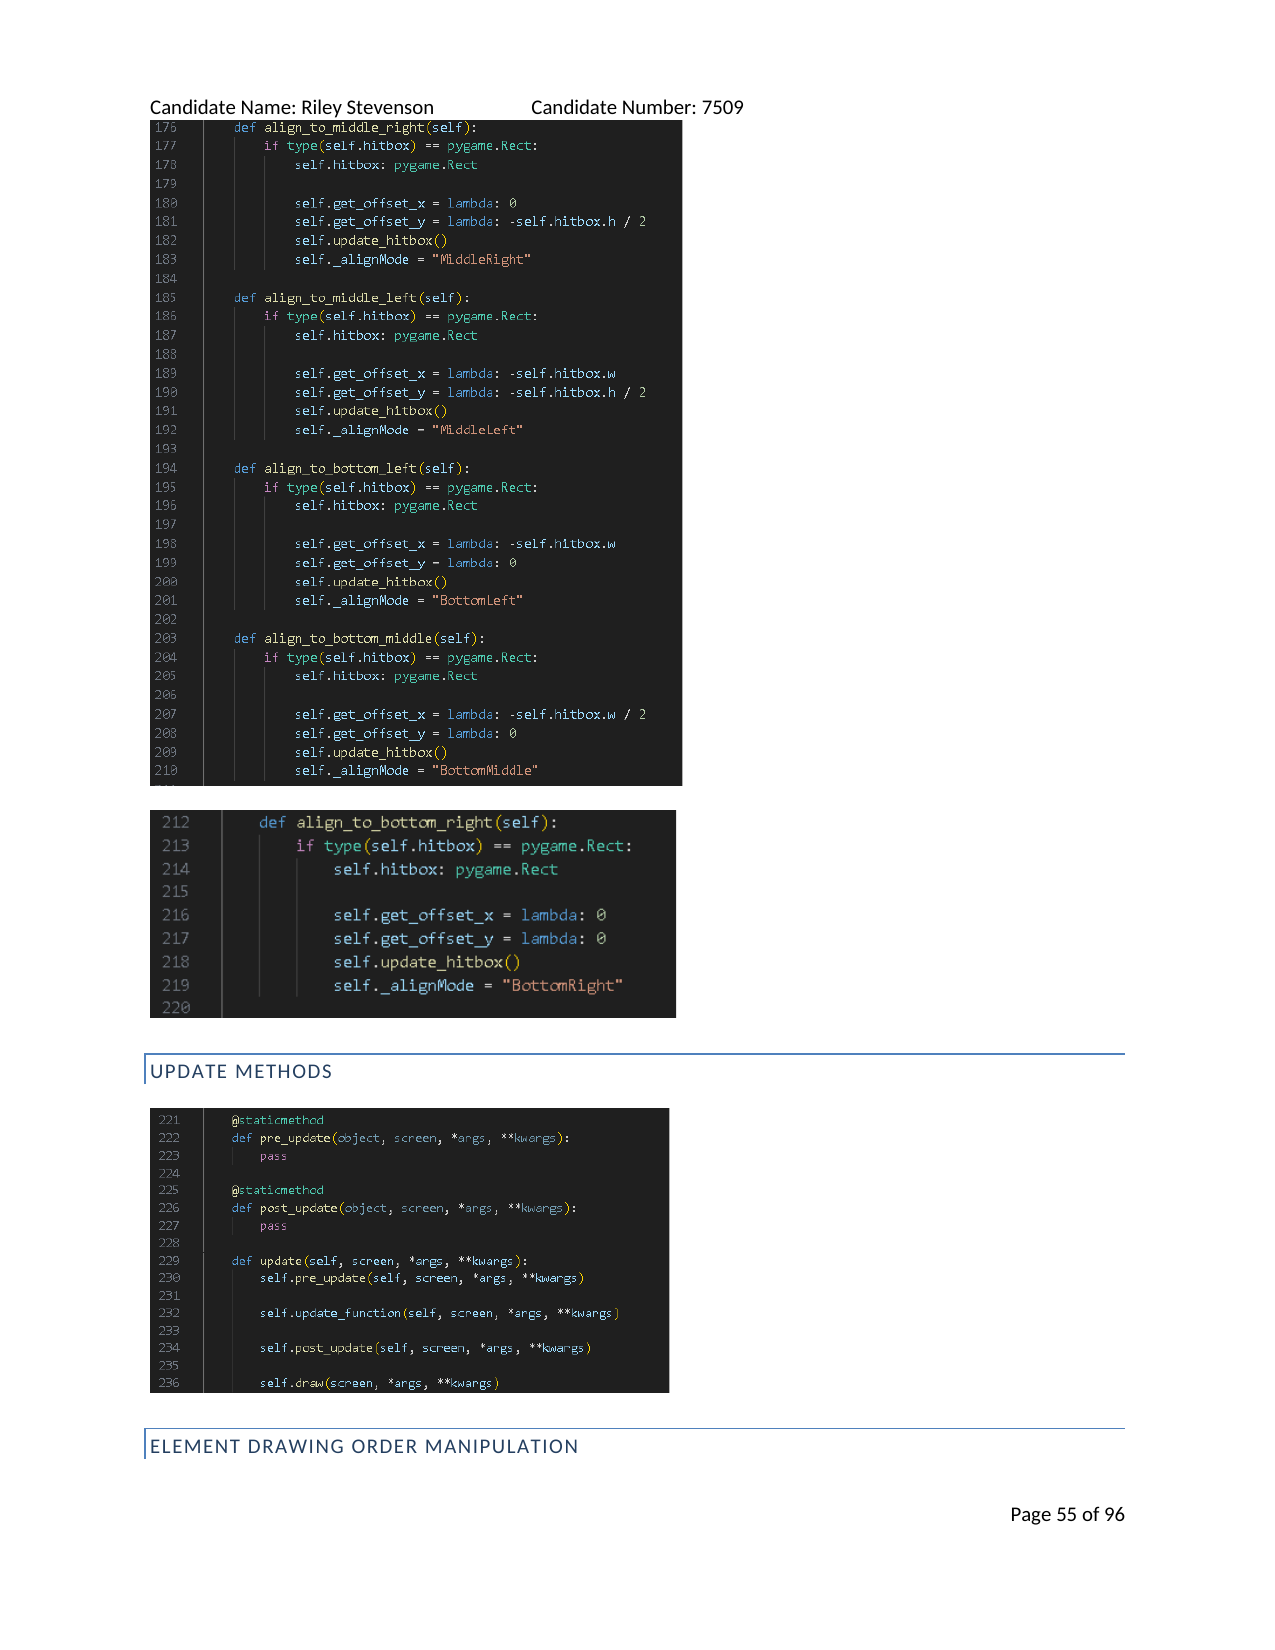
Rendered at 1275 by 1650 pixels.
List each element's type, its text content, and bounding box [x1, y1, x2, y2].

picture [150, 1108, 670, 1393]
subtitle Update Methods [146, 1055, 1125, 1084]
picture [150, 120, 683, 786]
subtitle Element Drawing Order Manipulation [146, 1429, 1125, 1459]
picture [150, 810, 677, 1018]
